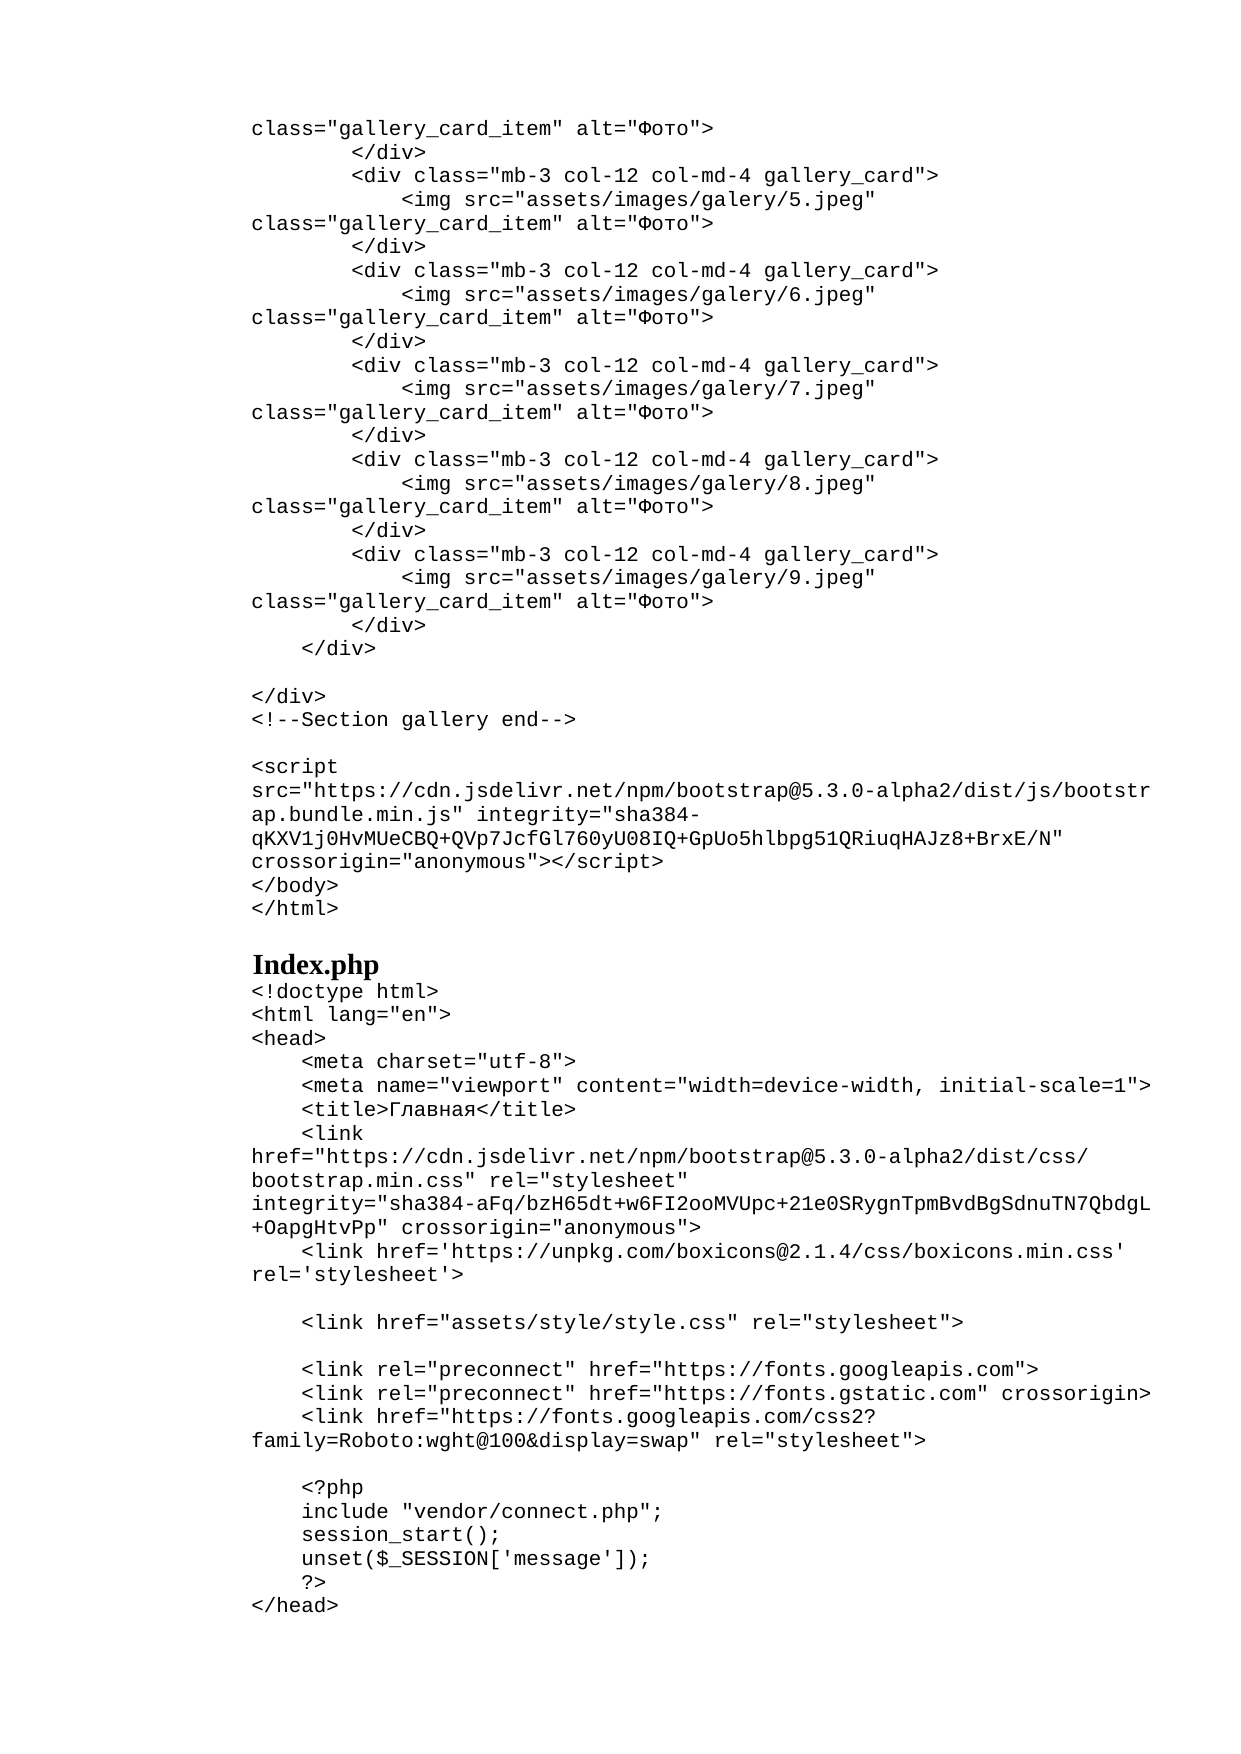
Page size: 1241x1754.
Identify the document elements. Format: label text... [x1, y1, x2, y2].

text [251, 981, 1152, 1619]
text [251, 118, 1152, 922]
list Index.php [252, 947, 1152, 981]
